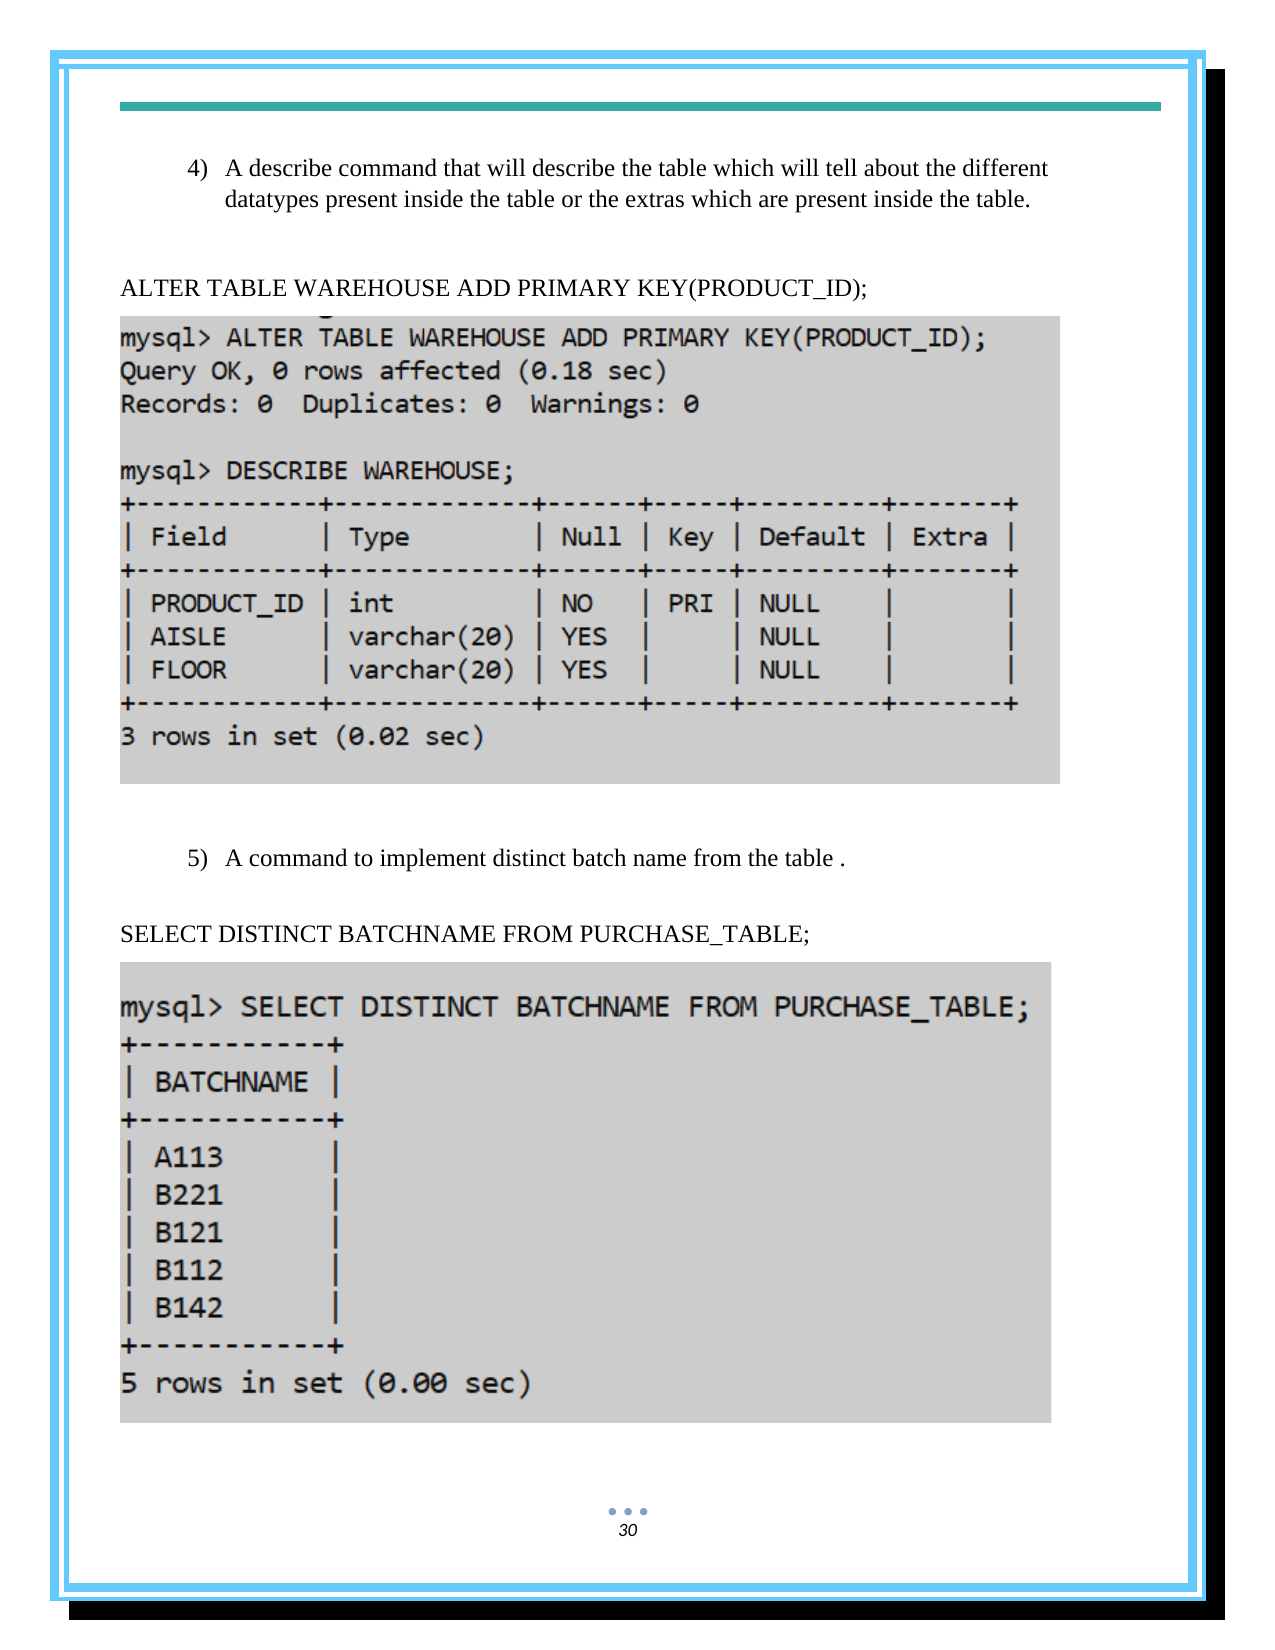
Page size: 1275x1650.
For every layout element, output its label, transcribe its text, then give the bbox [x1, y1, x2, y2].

list A describe command that will describe the table which will tell about the different datatypes present inside the table or the extras which are present inside the table. [187, 153, 1136, 213]
text ALTER TABLE WAREHOUSE ADD PRIMARY KEY(PRODUCT_ID); [120, 273, 1136, 301]
picture [120, 962, 1052, 1423]
picture [120, 316, 1061, 784]
text SELECT DISTINCT BATCHNAME FROM PURCHASE_TABLE; [120, 919, 1136, 947]
list A command to implement distinct batch name from the table . [187, 843, 1136, 872]
